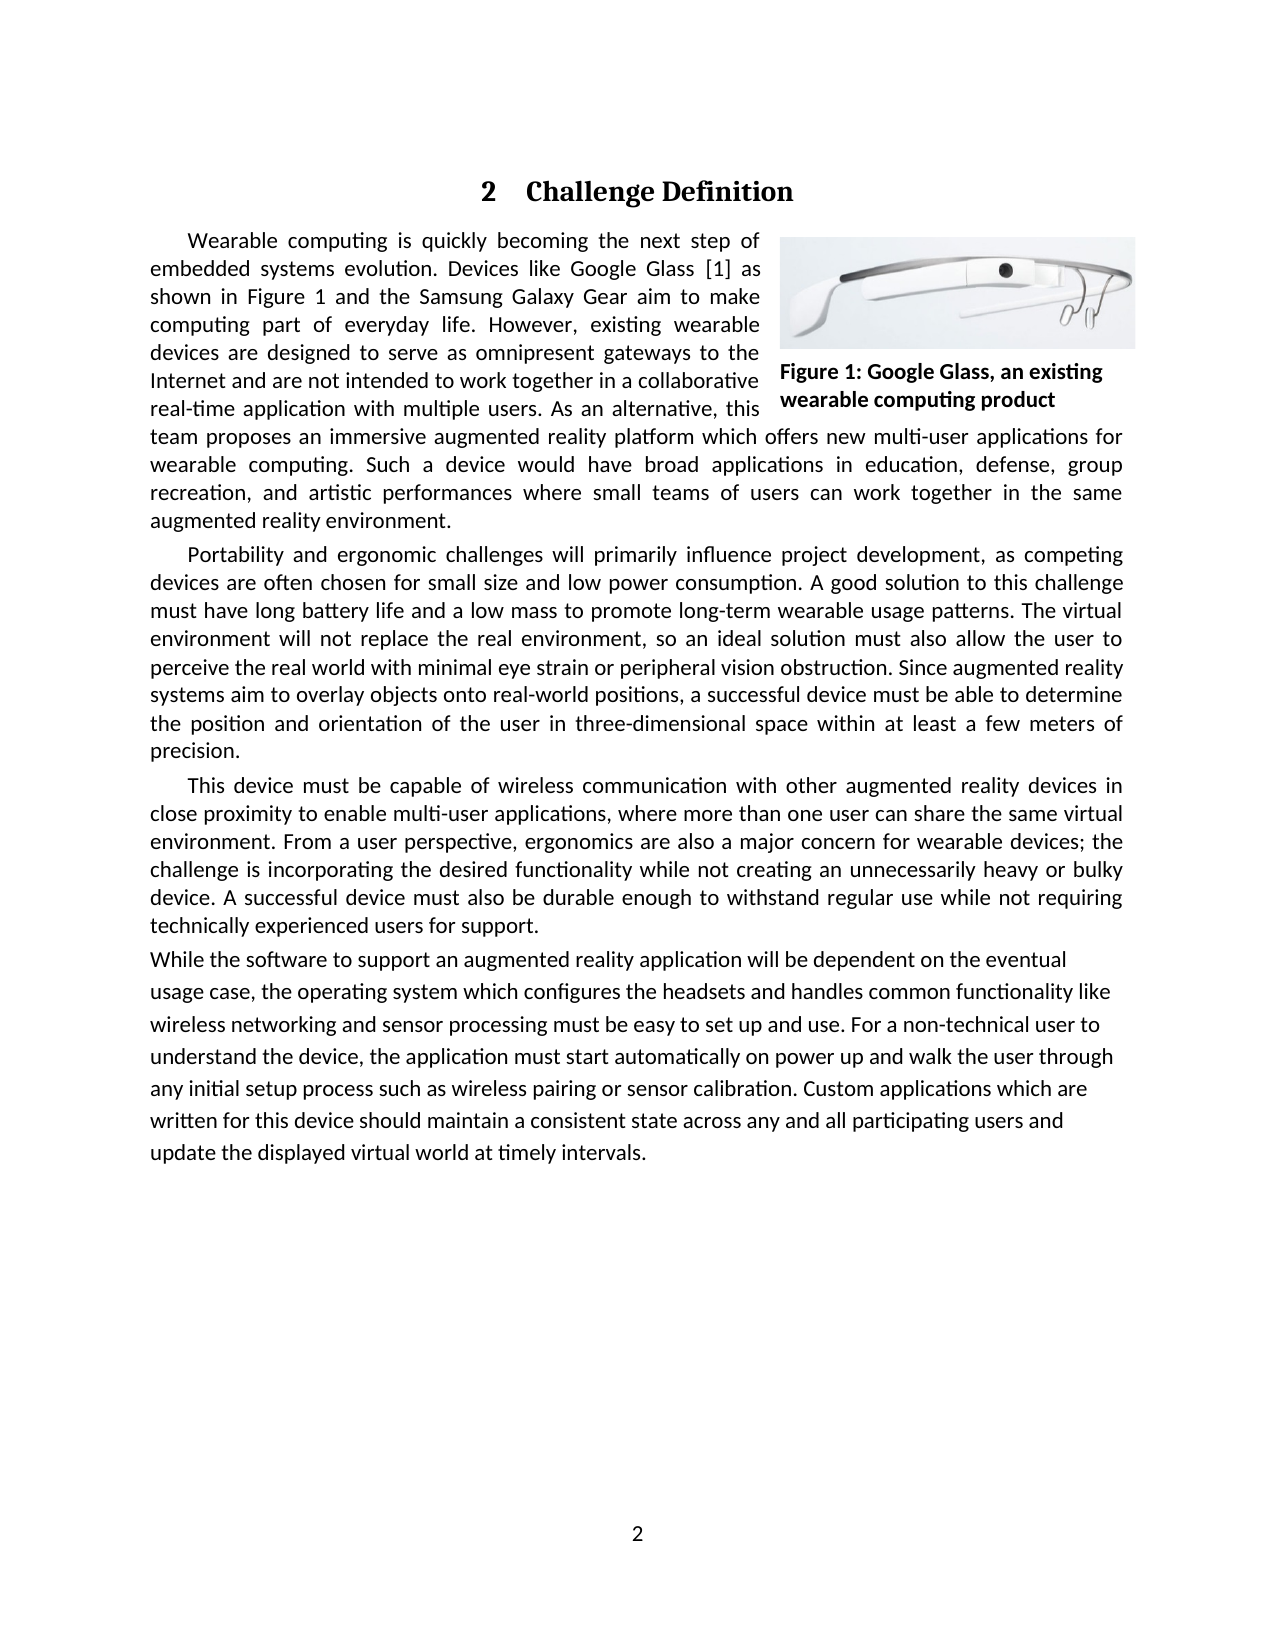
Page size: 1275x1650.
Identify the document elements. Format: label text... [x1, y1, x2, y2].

text This device must be capable of wireless communication with other augmented reality devices in close proximity to enable multi-user applications, where more than one user can share the same virtual environment. From a user perspective, ergonomics are also a major concern for wearable devices; the challenge is incorporating the desired functionality while not creating an unnecessarily heavy or bulky device. A successful device must also be durable enough to withstand regular use while not requiring technically experienced users for support. [150, 771, 1125, 939]
text Portability and ergonomic challenges will primarily influence project development, as competing devices are often chosen for small size and low power consumption. A good solution to this challenge must have long battery life and a low mass to promote long-term wearable usage patterns. The virtual environment will not replace the real environment, so an ideal solution must also allow the user to perceive the real world with minimal eye strain or peripheral vision obstruction. Since augmented reality systems aim to overlay objects onto real-world positions, a successful device must be able to determine the position and orientation of the user in three-dimensional space within at least a few meters of precision. [150, 541, 1125, 765]
text Wearable computing is quickly becoming the next step of embedded systems evolution. Devices like Google Glass as shown in Figure 1 and the Samsung Galaxy Gear aim to make computing part of everyday life. However, existing wearable devices are designed to serve as omnipresent gateways to the Internet and are not intended to work together in a collaborative real-time application with multiple users. As an alternative, this team proposes an immersive augmented reality platform which offers new multi-user applications for wearable computing. Such a device would have broad applications in education, defense, group recreation, and artistic performances where small teams of users can work together in the same augmented reality environment. [150, 226, 1125, 534]
picture [779, 237, 1136, 349]
text While the software to support an augmented reality application will be dependent on the eventual usage case, the operating system which configures the headsets and handles common functionality like wireless networking and sensor processing must be easy to set up and use. For a non-technical user to understand the device, the application must start automatically on power up and walk the user through any initial setup process such as wireless pairing or sensor calibration. Custom applications which are written for this device should maintain a consistent state across any and all participating users and update the displayed virtual world at timely intervals. [150, 945, 1125, 1166]
subtitle Challenge Definition [150, 175, 1125, 208]
